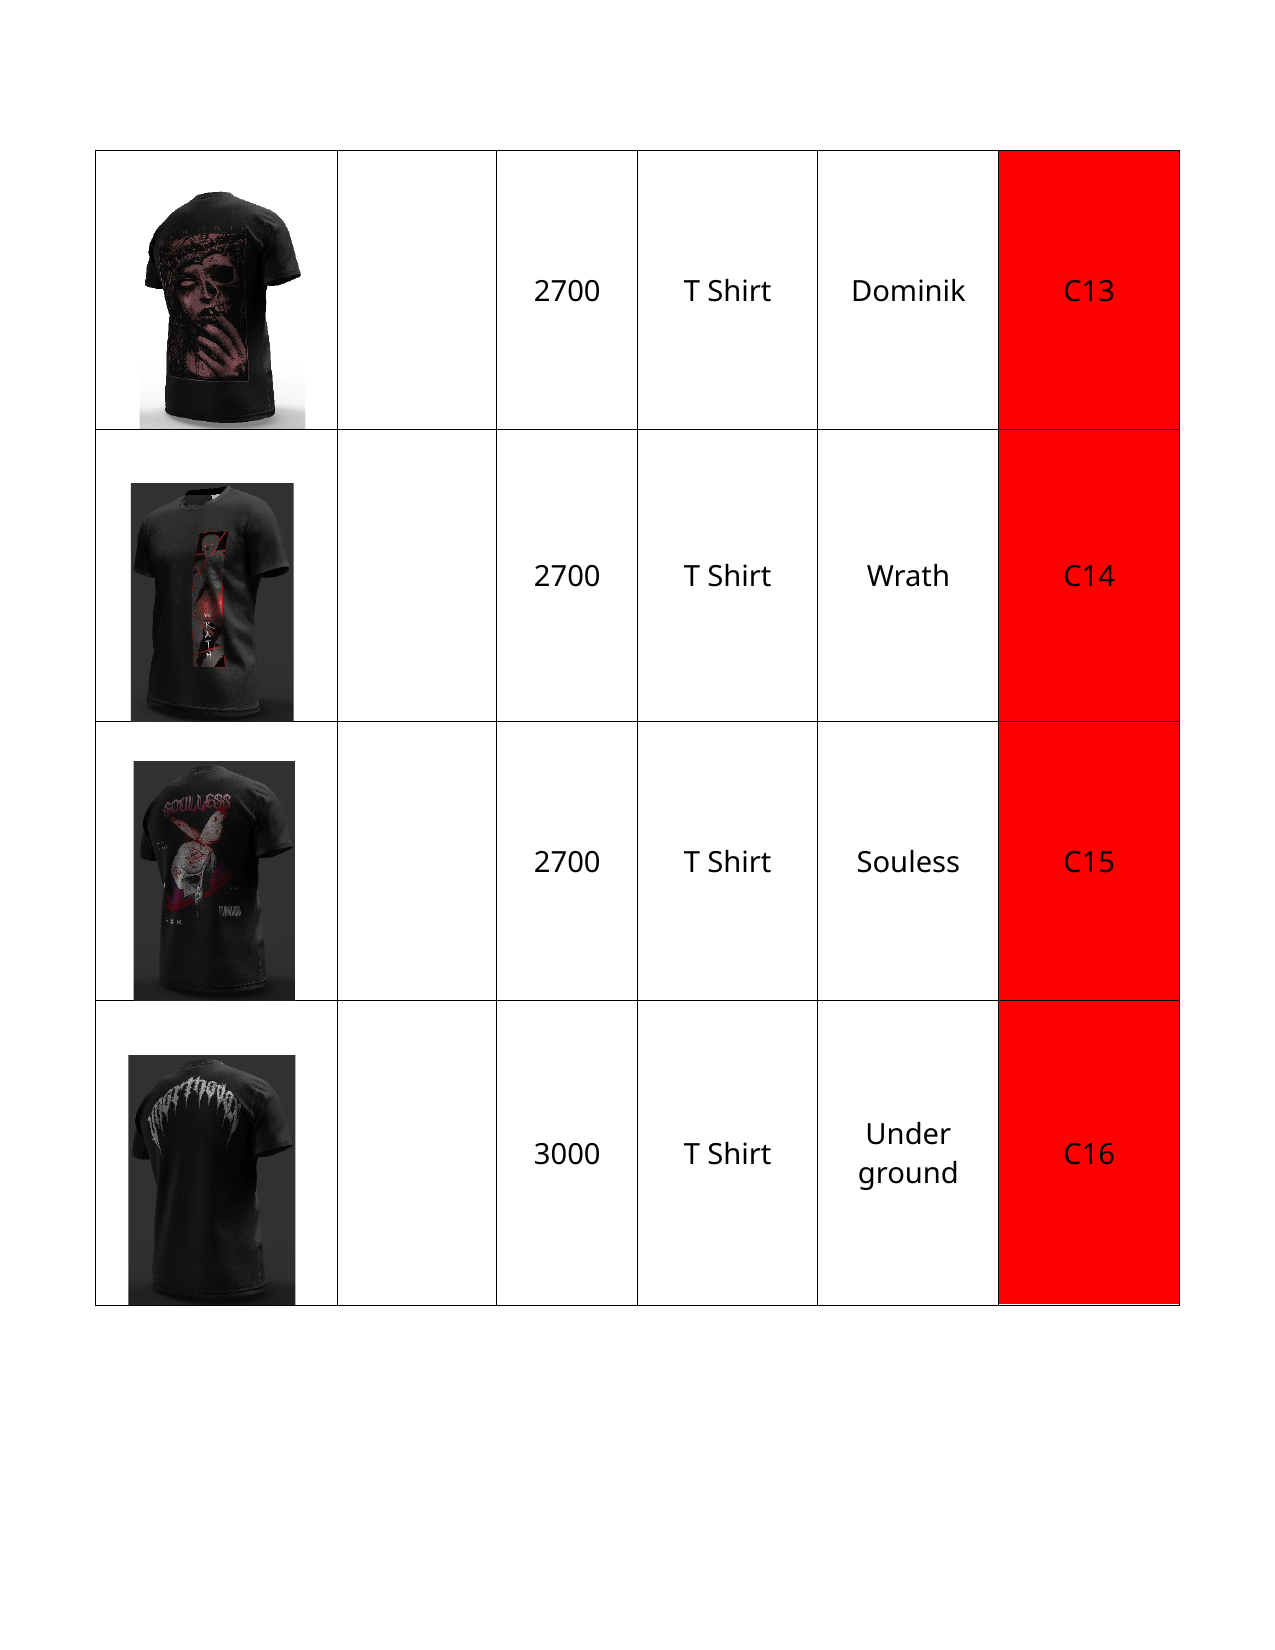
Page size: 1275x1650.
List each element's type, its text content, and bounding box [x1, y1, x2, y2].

table_cell [338, 430, 496, 721]
table_cell Wrath [818, 430, 998, 721]
table_cell 2700 [497, 722, 637, 1000]
table_cell 2700 [497, 151, 637, 429]
table_cell C14 [999, 430, 1179, 721]
table_cell T Shirt [638, 430, 817, 721]
table_cell [338, 1001, 496, 1304]
picture [133, 761, 295, 1001]
table_cell Souless [818, 722, 998, 1000]
picture [139, 187, 306, 429]
picture [128, 1055, 296, 1305]
table_cell [96, 722, 337, 1000]
picture [130, 483, 294, 722]
table_cell 3000 [497, 1001, 637, 1304]
table_cell C13 [999, 151, 1179, 429]
table_cell C15 [999, 722, 1179, 1000]
table_cell [96, 430, 337, 721]
table_cell Under ground [818, 1001, 998, 1304]
table_cell Dominik [818, 151, 998, 429]
table_cell [338, 151, 496, 429]
table_cell T Shirt [638, 722, 817, 1000]
table_cell [96, 1001, 337, 1304]
table_cell 2700 [497, 430, 637, 721]
table_cell C16 [999, 1001, 1179, 1304]
table_cell [338, 722, 496, 1000]
table_cell T Shirt [638, 151, 817, 429]
table_cell [96, 151, 337, 429]
table_cell T Shirt [638, 1001, 817, 1304]
